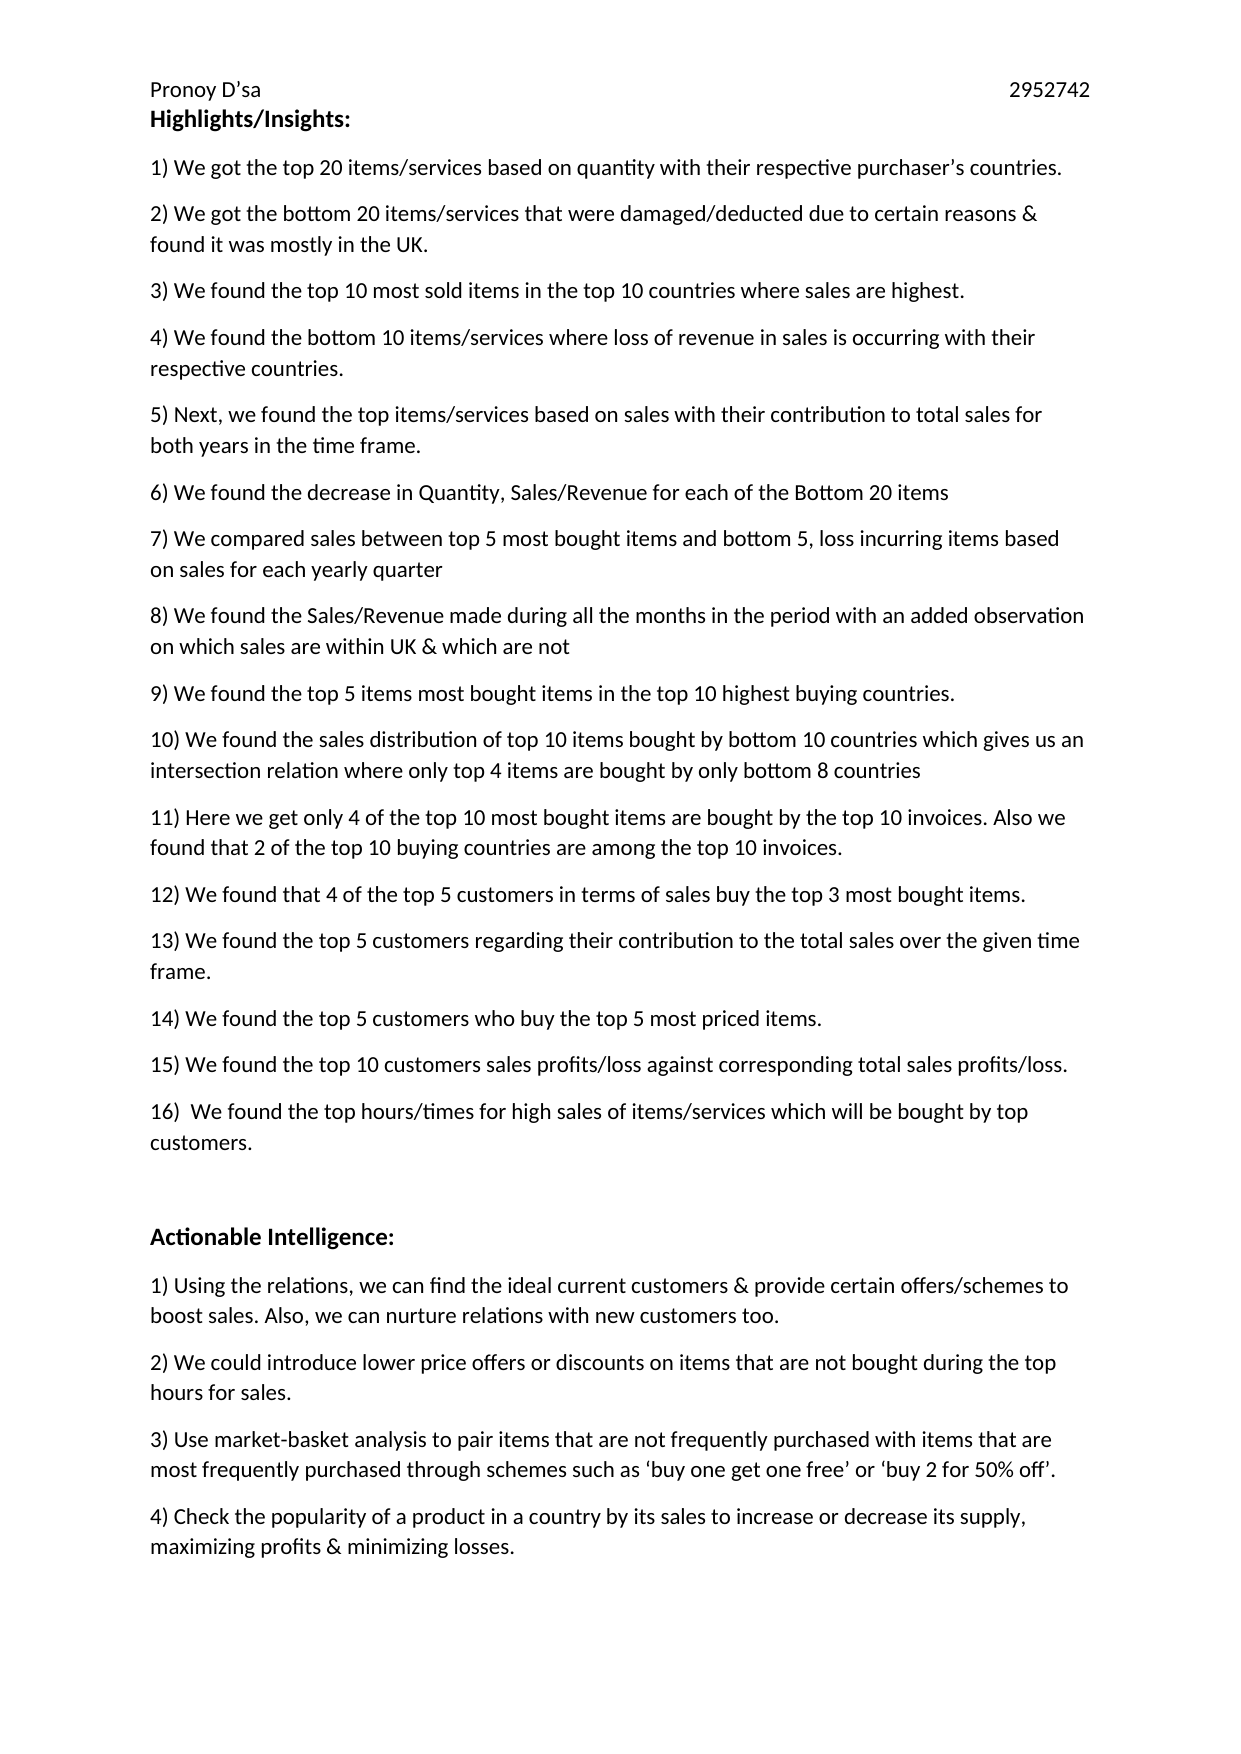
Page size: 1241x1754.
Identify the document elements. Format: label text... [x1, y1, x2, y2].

text 3) Use market-basket analysis to pair items that are not frequently purchased with items that are most frequently purchased through schemes such as ‘buy one get one free’ or ‘buy 2 for 50% off’. [150, 1425, 1090, 1483]
text 10) We found the sales distribution of top 10 items bought by bottom 10 countries which gives us an intersection relation where only top 4 items are bought by only bottom 8 countries [150, 726, 1090, 784]
text 5) Next, we found the top items/services based on sales with their contribution to total sales for both years in the time frame. [150, 401, 1090, 459]
text 2) We could introduce lower price offers or discounts on items that are not bought during the top hours for sales. [150, 1348, 1090, 1406]
text 2) We got the bottom 20 items/services that were damaged/deducted due to certain reasons & found it was mostly in the UK. [150, 199, 1090, 258]
text 4) We found the bottom 10 items/services where loss of revenue in sales is occurring with their respective countries. [150, 323, 1090, 382]
text 7) We compared sales between top 5 most bought items and bottom 5, loss incurring items based on sales for each yearly quarter [150, 524, 1090, 583]
text 4) Check the popularity of a product in a country by its sales to increase or decrease its supply, maximizing profits & minimizing losses. [150, 1502, 1090, 1560]
text Highlights/Insights: [150, 103, 1090, 133]
text 14) We found the top 5 customers who buy the top 5 most priced items. [150, 1004, 1090, 1032]
text 3) We found the top 10 most sold items in the top 10 countries where sales are highest. [150, 277, 1090, 304]
text 1) We got the top 20 items/services based on quantity with their respective purchaser’s countries. [150, 153, 1090, 181]
text 1) Using the relations, we can find the ideal current customers & provide certain offers/schemes to boost sales. Also, we can nurture relations with new customers too. [150, 1271, 1090, 1329]
text 11) Here we get only 4 of the top 10 most bought items are bought by the top 10 invoices. Also we found that 2 of the top 10 buying countries are among the top 10 invoices. [150, 803, 1090, 861]
text 16) We found the top hours/times for high sales of items/services which will be bought by top customers. [150, 1097, 1090, 1156]
text 9) We found the top 5 items most bought items in the top 10 highest buying countries. [150, 679, 1090, 707]
text 15) We found the top 10 customers sales profits/loss against corresponding total sales profits/loss. [150, 1051, 1090, 1078]
text 6) We found the decrease in Quantity, Sales/Revenue for each of the Bottom 20 items [150, 478, 1090, 506]
text 13) We found the top 5 customers regarding their contribution to the total sales over the given time frame. [150, 927, 1090, 985]
text Actionable Intelligence: [150, 1221, 1090, 1252]
text 12) We found that 4 of the top 5 customers in terms of sales buy the top 3 most bought items. [150, 880, 1090, 908]
text 8) We found the Sales/Revenue made during all the months in the period with an added observation on which sales are within UK & which are not [150, 602, 1090, 660]
